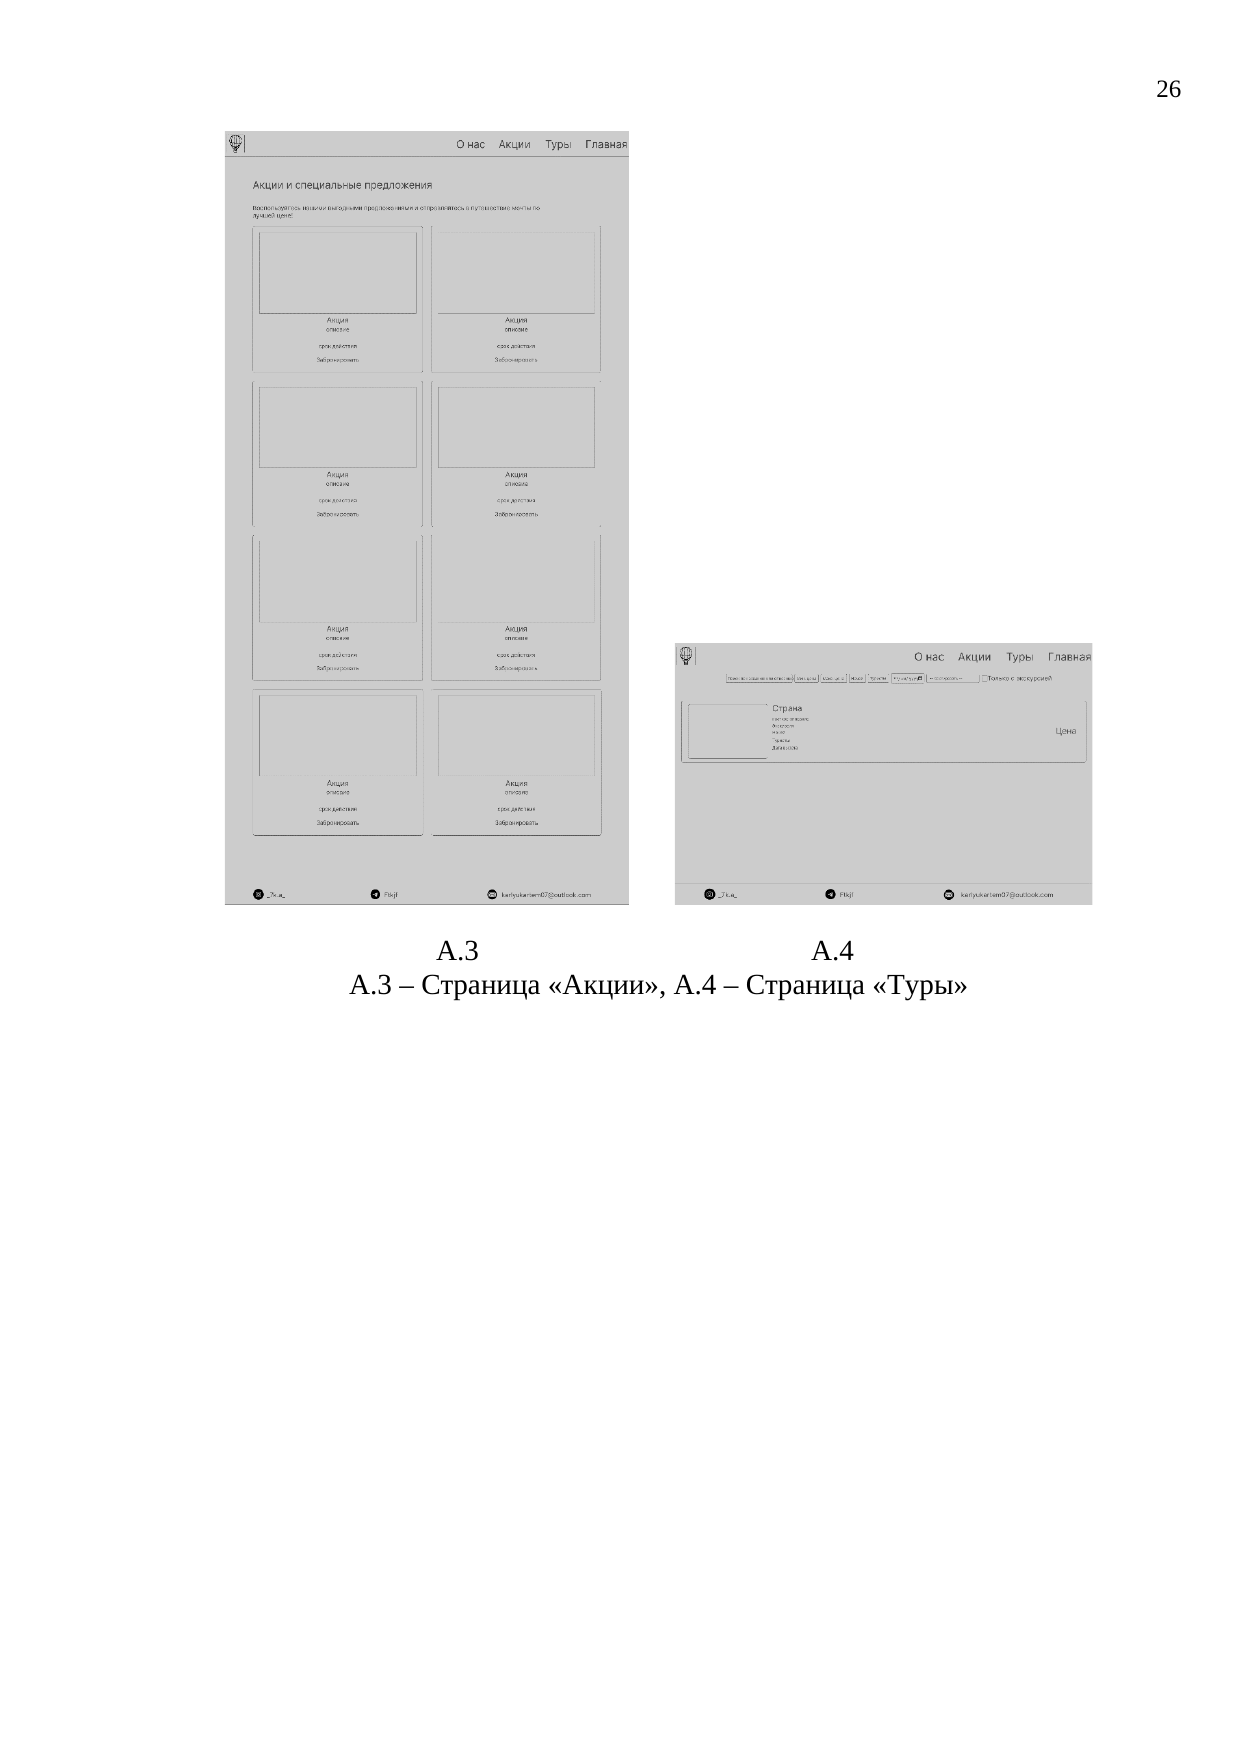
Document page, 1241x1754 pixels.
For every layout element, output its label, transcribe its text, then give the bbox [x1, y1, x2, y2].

picture [674, 643, 1093, 905]
text А.3 А.4 [361, 933, 1181, 967]
text А.3 – Страница «Акции», А.4 – Страница «Туры» [136, 967, 1181, 1001]
picture [224, 131, 629, 905]
